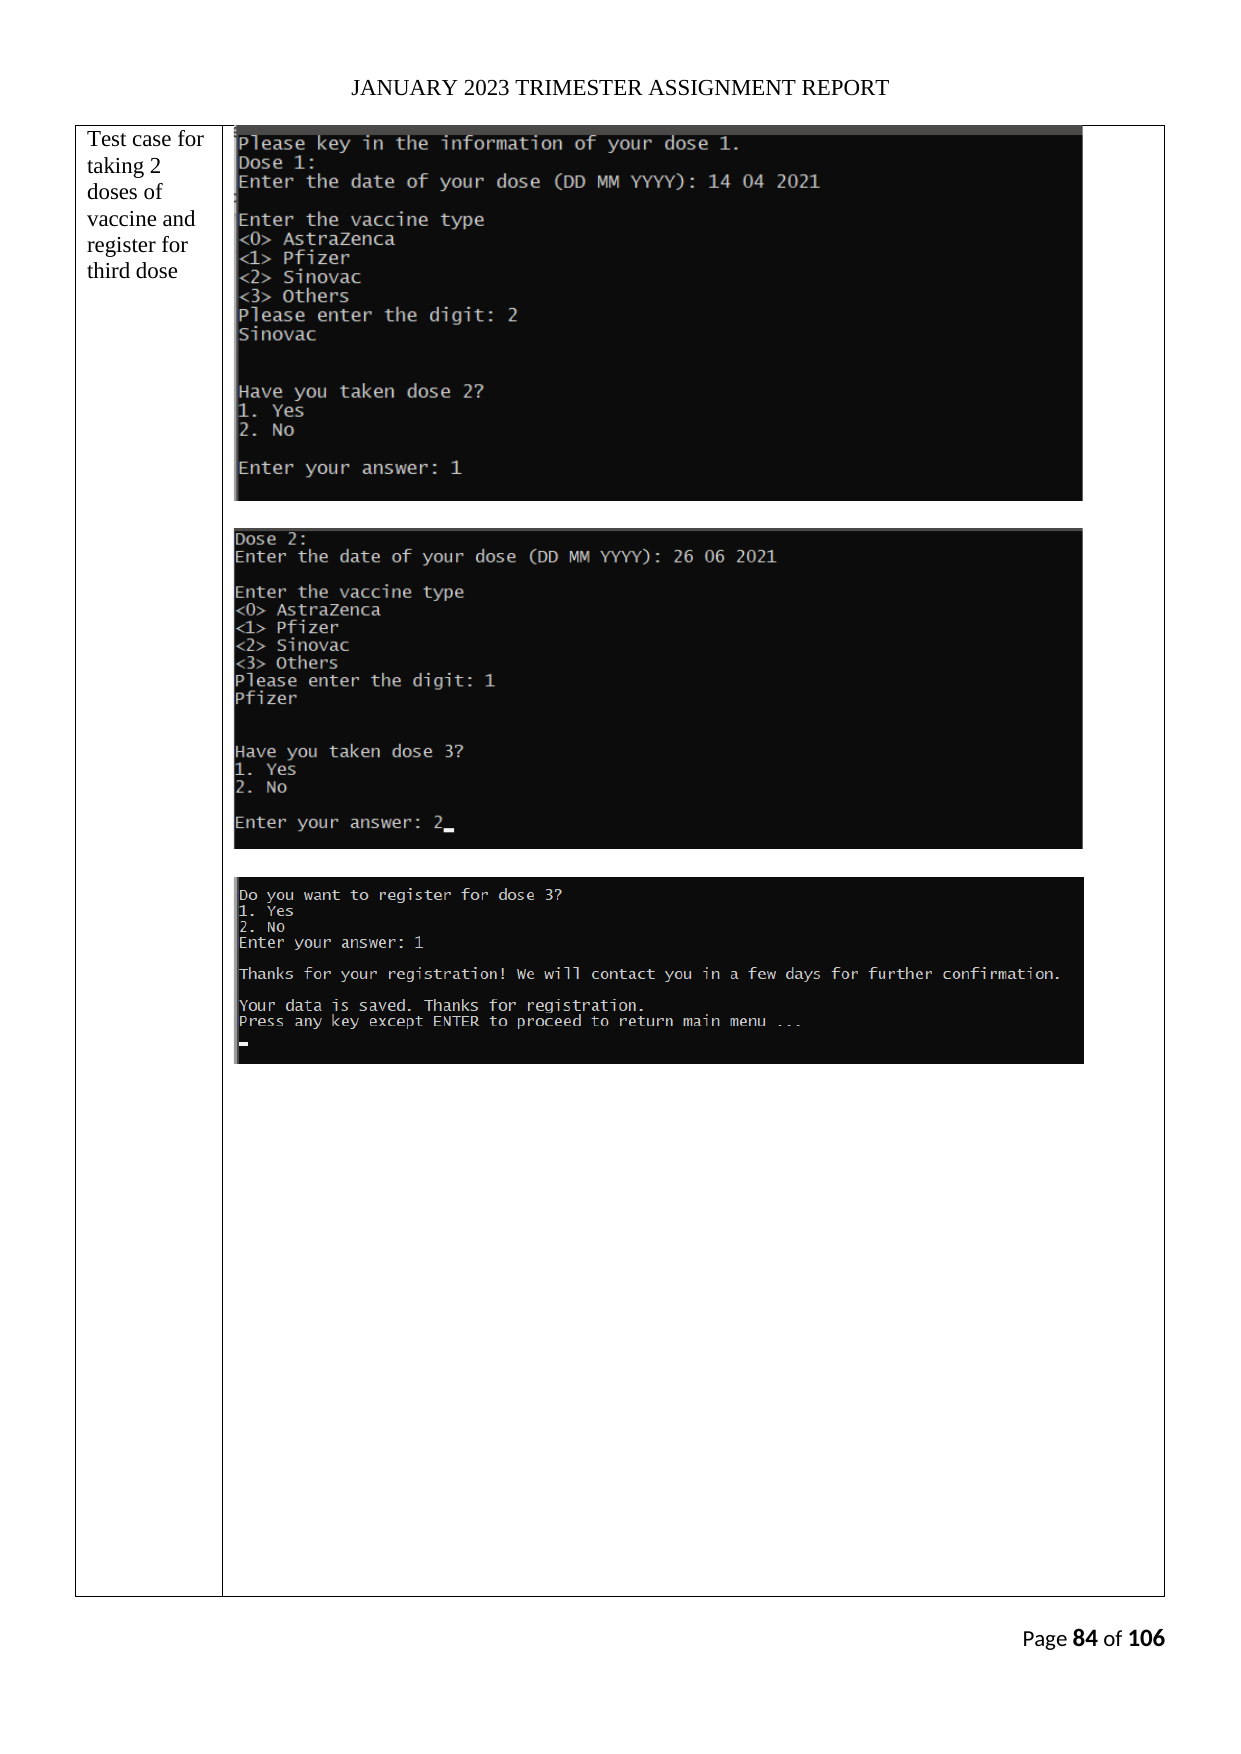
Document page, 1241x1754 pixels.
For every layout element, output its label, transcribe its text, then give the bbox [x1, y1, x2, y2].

table_cell [223, 126, 1164, 1596]
table_cell Test case for taking 2 doses of vaccine and register for third dose [76, 126, 222, 1596]
picture [233, 877, 1084, 1064]
picture [233, 528, 1083, 849]
picture [233, 125, 1083, 501]
